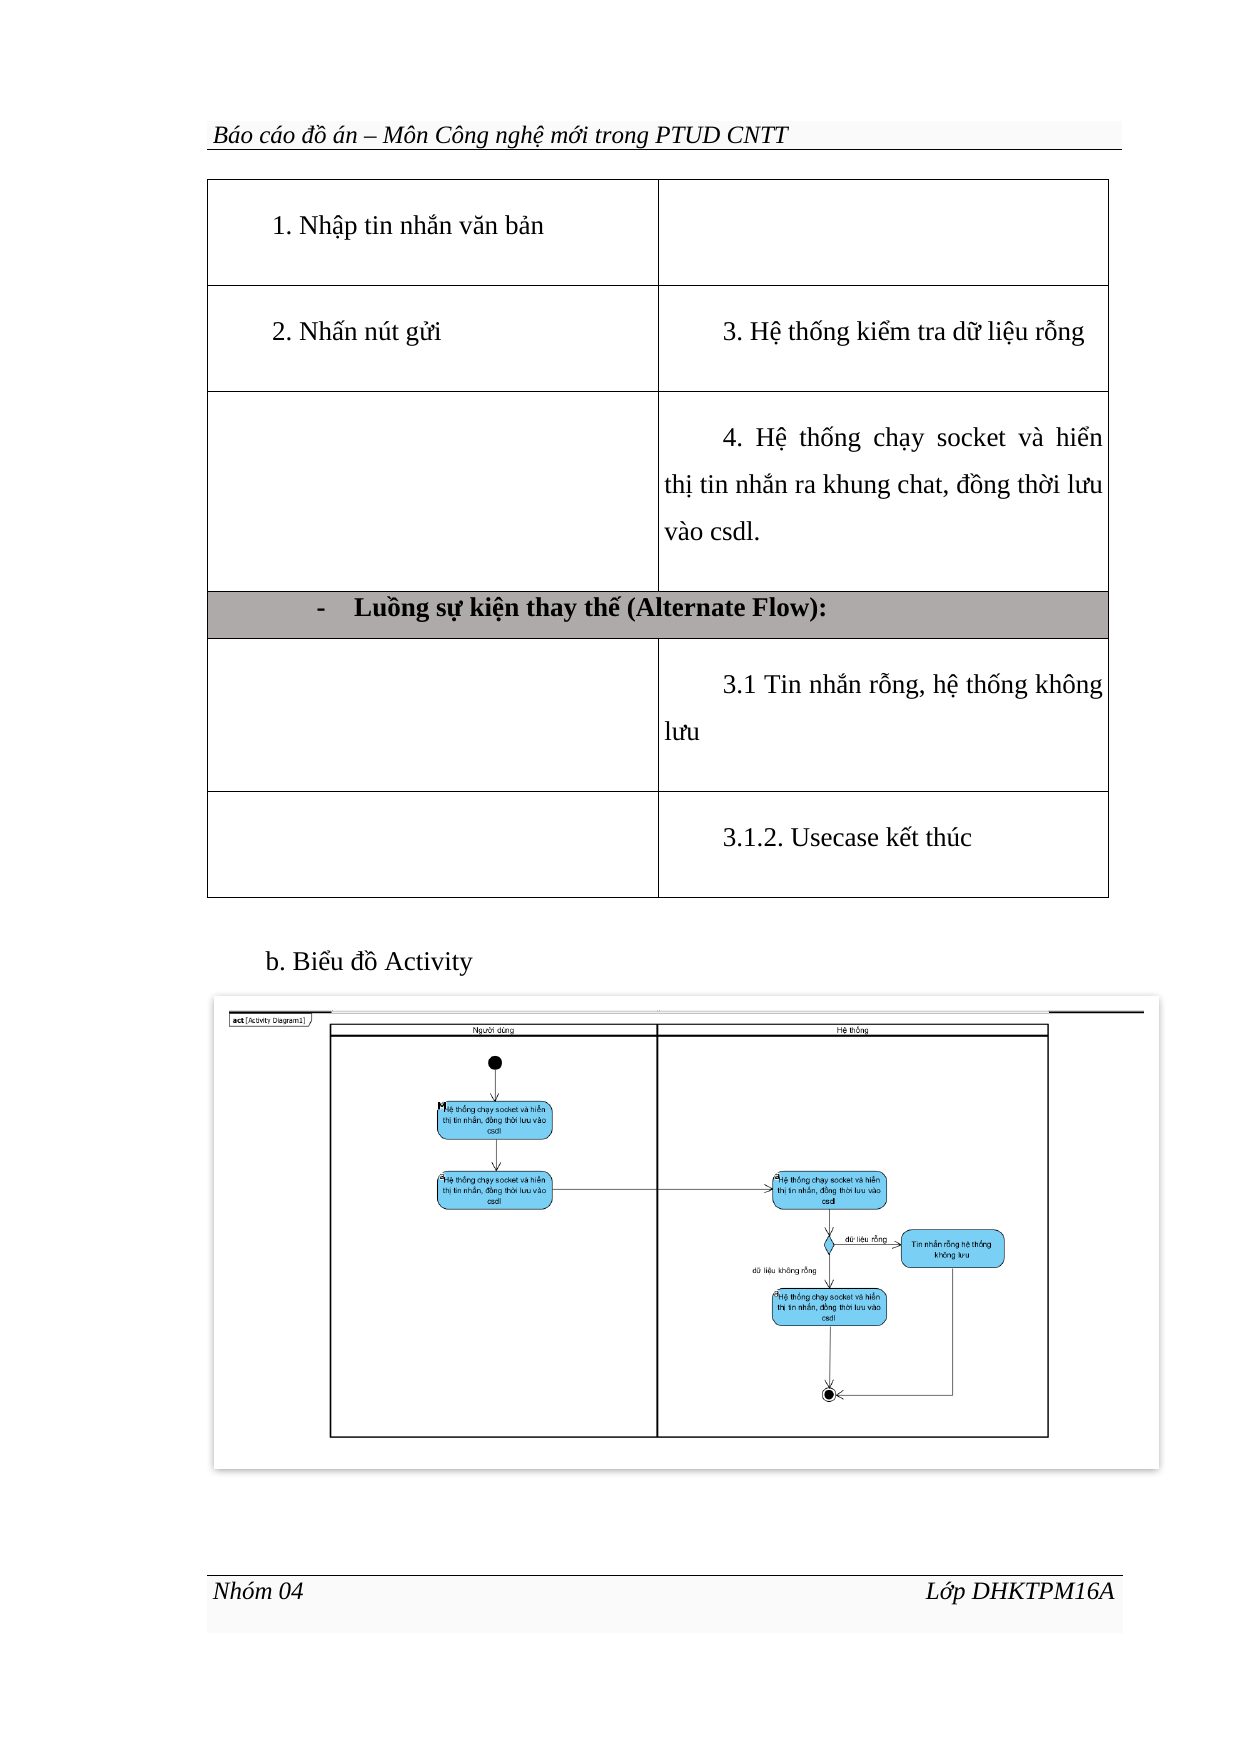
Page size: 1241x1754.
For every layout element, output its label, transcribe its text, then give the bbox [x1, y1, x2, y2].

table_cell [208, 792, 658, 897]
table_cell [208, 639, 658, 791]
table_cell 2. Nhấn nút gửi [208, 286, 658, 391]
table_cell 4. Hệ thống chạy socket và hiển thị tin nhắn ra khung chat, đồng thời lưu vào csdl. [659, 392, 1108, 591]
table_cell 1. Nhập tin nhắn văn bản [208, 180, 658, 285]
text b. Biểu đồ Activity [207, 945, 1122, 976]
table_cell 3. Hệ thống kiểm tra dữ liệu rỗng [659, 286, 1108, 391]
table_cell 3.1.2. Usecase kết thúc [659, 792, 1108, 897]
table_cell [659, 180, 1108, 285]
table_cell Luồng sự kiện thay thế (Alternate Flow): [208, 592, 1108, 638]
picture [229, 1010, 1144, 1454]
table_cell 3.1 Tin nhắn rỗng, hệ thống không lưu [659, 639, 1108, 791]
table_cell [208, 392, 658, 591]
